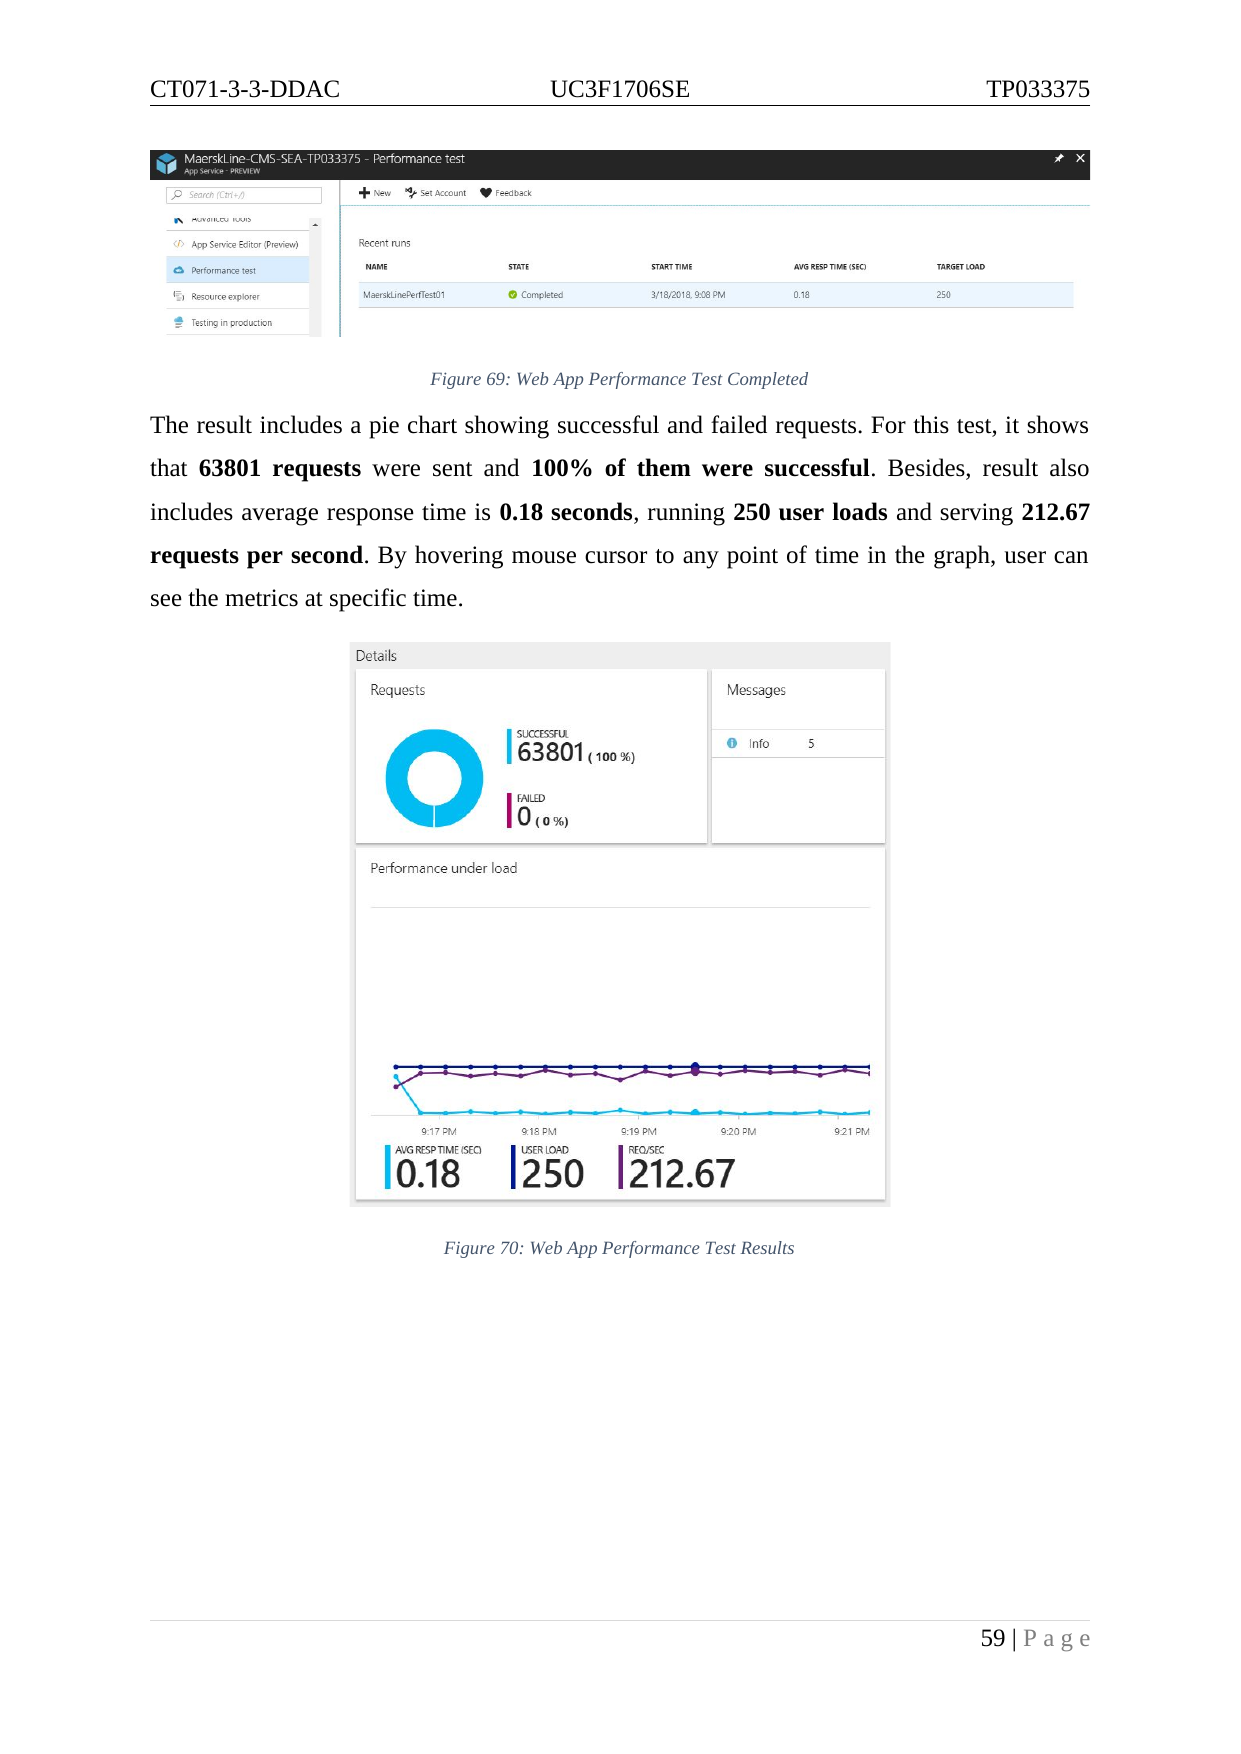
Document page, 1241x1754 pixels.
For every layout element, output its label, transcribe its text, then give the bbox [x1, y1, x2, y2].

picture [150, 150, 1091, 337]
text Figure 70: Web App Performance Test Results [150, 1237, 1090, 1259]
text The result includes a pie chart showing successful and failed requests. For this test, it shows that 63801 requests were sent and 100% of them were successful. Besides, result also includes average response time is 0.18 seconds, running 250 user loads and serving 212.67 requests per second. By hovering mouse cursor to any point of time in the graph, user can see the metrics at specific time. [150, 410, 1090, 612]
picture [349, 642, 891, 1207]
text Figure 69: Web App Performance Test Completed [150, 368, 1090, 389]
